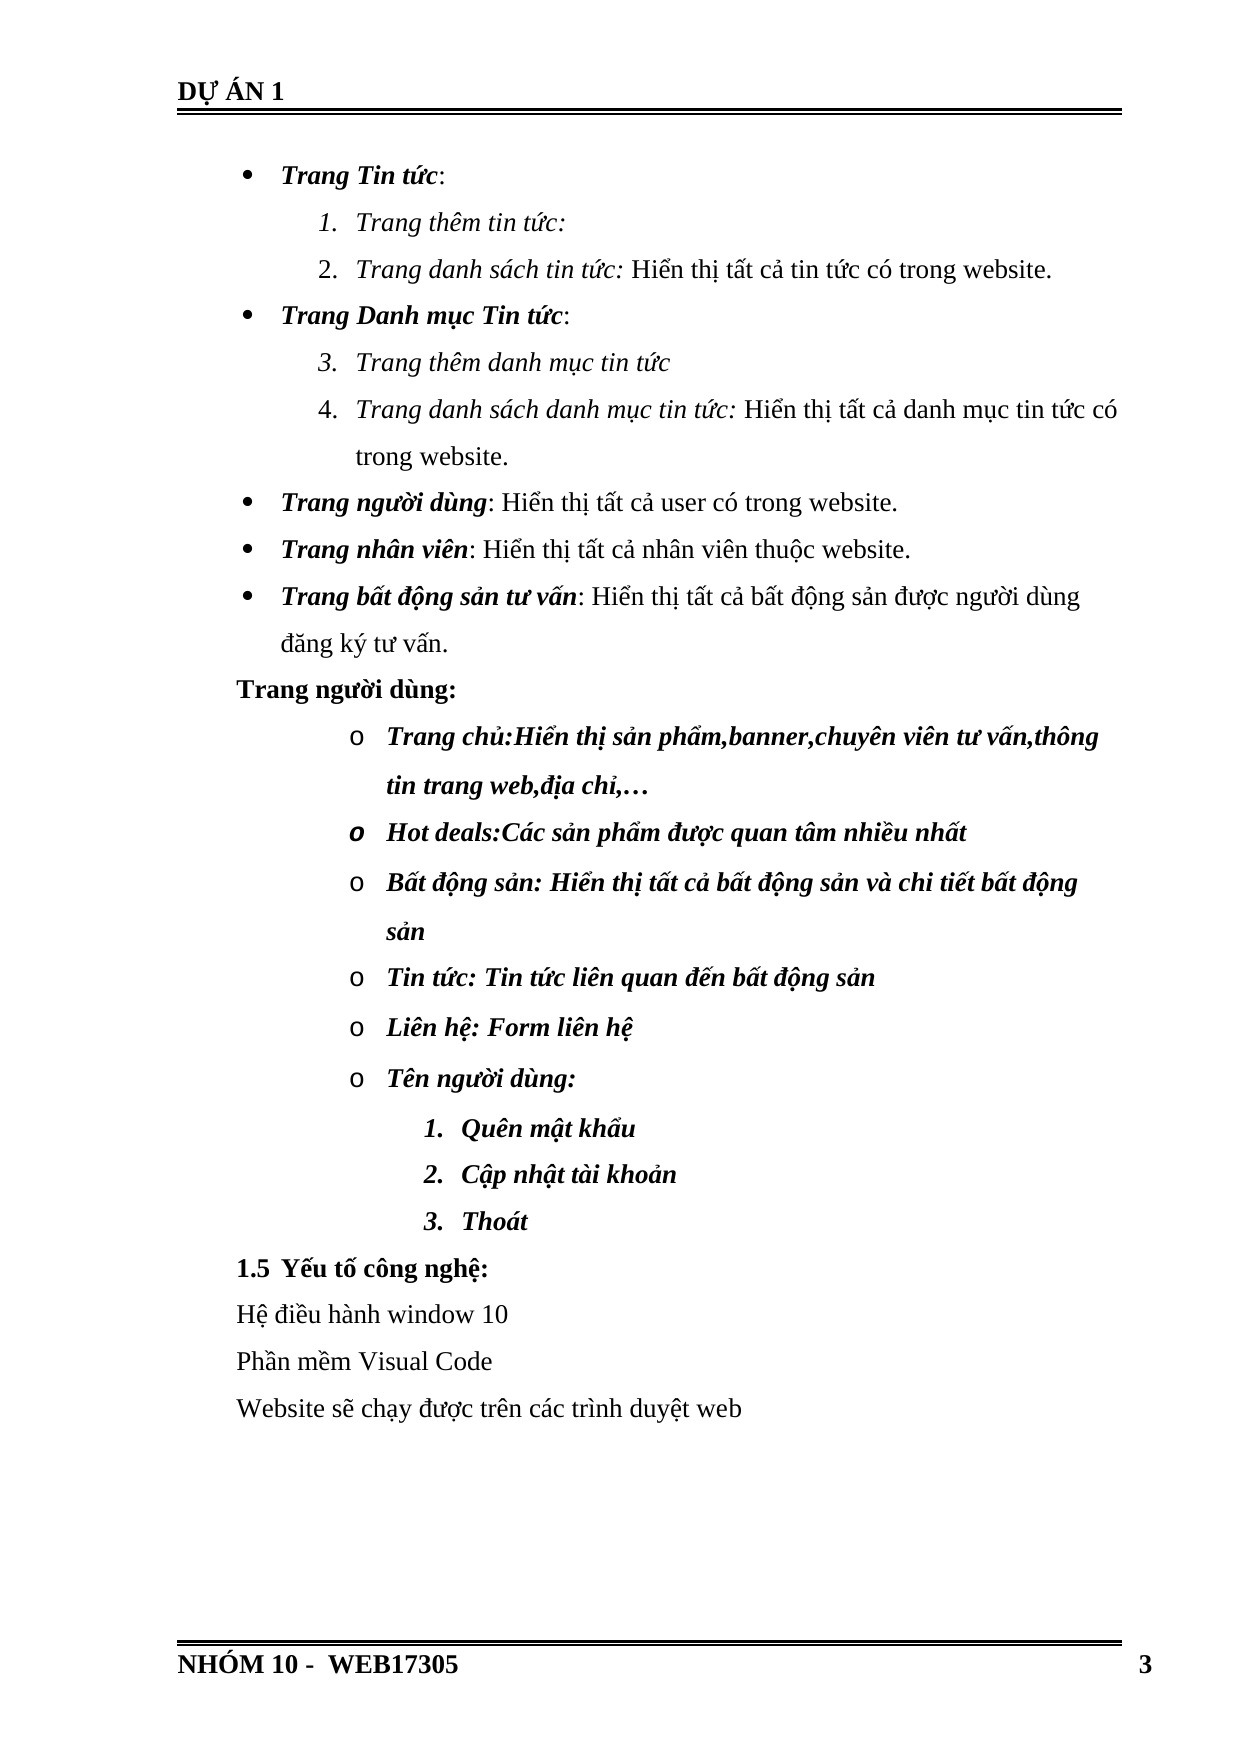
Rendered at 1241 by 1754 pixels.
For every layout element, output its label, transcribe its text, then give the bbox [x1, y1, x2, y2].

list Tin tức: Tin tức liên quan đến bất động sản [349, 961, 1122, 995]
subtitle Trang danh sách tin tức: Hiển thị tất cả tin tức có trong website. [318, 253, 1122, 284]
list Liên hệ: Form liên hệ [349, 1012, 1122, 1045]
subtitle Trang danh sách danh mục tin tức: Hiển thị tất cả danh mục tin tức có trong website. [318, 393, 1122, 471]
subtitle Trang Danh mục Tin tức: [243, 299, 1122, 331]
list Thoát [424, 1205, 1122, 1236]
list Cập nhật tài khoản [424, 1158, 1122, 1189]
subtitle Trang thêm tin tức: [318, 206, 1122, 237]
subtitle Hệ điều hành window 10 [177, 1298, 1122, 1329]
list Bất động sản: Hiển thị tất cả bất động sản và chi tiết bất động sản [349, 866, 1122, 946]
list Quên mật khẩu [424, 1112, 1122, 1143]
subtitle Trang người dùng: [177, 673, 1122, 704]
subtitle Trang Tin tức: [243, 159, 1122, 190]
subtitle Trang bất động sản tư vấn: Hiển thị tất cả bất động sản được người dùng đăng ký tư vấn. [243, 580, 1122, 658]
subtitle Trang người dùng: Hiển thị tất cả user có trong website. [243, 486, 1122, 517]
list Tên người dùng: [349, 1062, 1122, 1095]
subtitle Trang thêm danh mục tin tức [318, 346, 1122, 377]
list Trang chủ:Hiển thị sản phẩm,banner,chuyên viên tư vấn,thông tin trang web,địa chỉ,… [349, 720, 1122, 800]
subtitle Trang nhân viên: Hiển thị tất cả nhân viên thuộc website. [243, 533, 1122, 564]
subtitle Phần mềm Visual Code [177, 1345, 1122, 1376]
subtitle Yếu tố công nghệ: [177, 1252, 1122, 1283]
list Hot deals:Các sản phẩm được quan tâm nhiều nhất [349, 816, 1122, 849]
subtitle Website sẽ chạy được trên các trình duyệt web [177, 1392, 1122, 1423]
